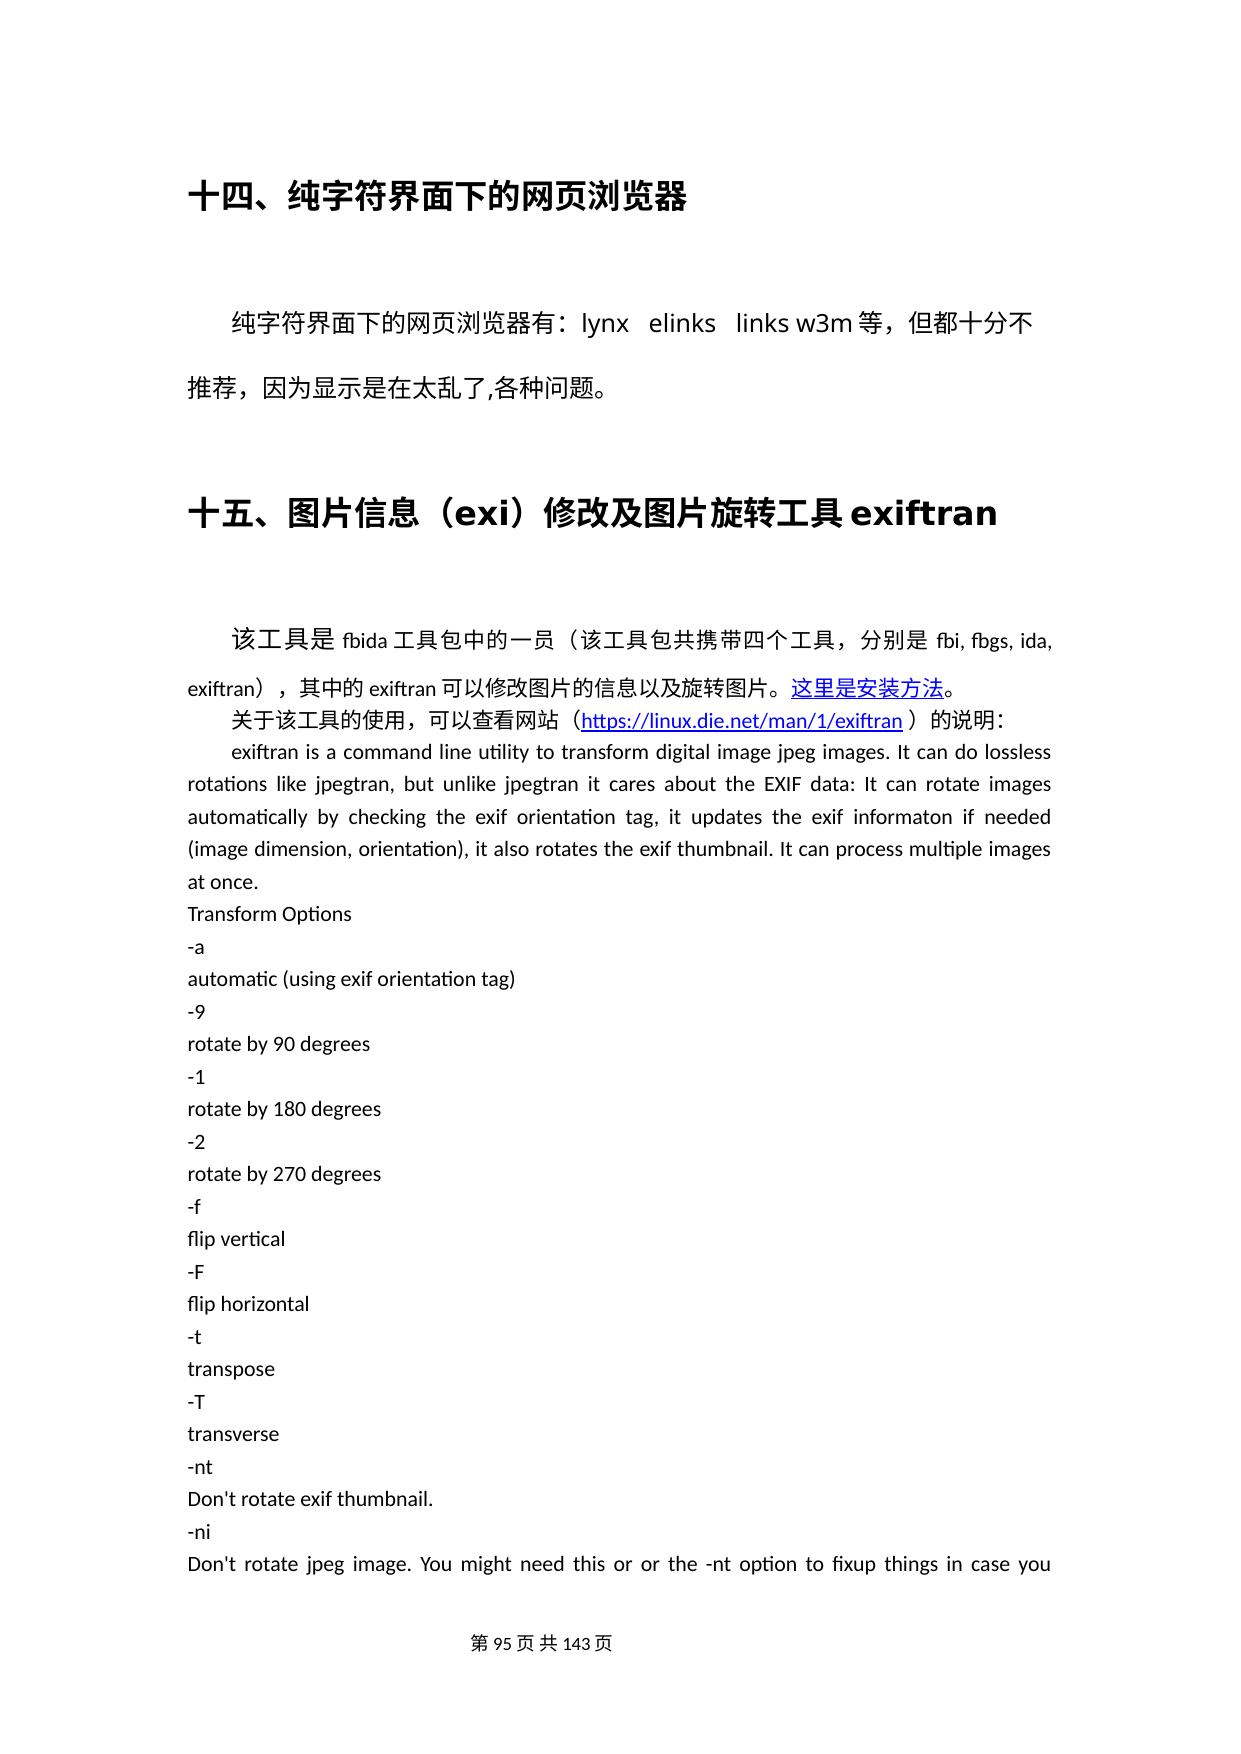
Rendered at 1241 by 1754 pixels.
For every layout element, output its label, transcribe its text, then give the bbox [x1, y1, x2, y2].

text -1 [187, 1060, 1053, 1093]
text rotate by 270 degrees [187, 1158, 1053, 1190]
text -2 [187, 1125, 1053, 1158]
text 关于该工具的使用，可以查看网站（https://linux.die.net/man/1/exiftran ）的说明： [187, 703, 1053, 735]
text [187, 1548, 1053, 1580]
text -F [187, 1255, 1053, 1288]
text -T [187, 1385, 1053, 1418]
text transverse [187, 1418, 1053, 1450]
text -ni [187, 1515, 1053, 1548]
text exiftran is a command line utility to transform digital image jpeg images. It can do lossless rotations like jpegtran, but unlike jpegtran it cares about the EXIF data: It can rotate images automatically by checking the exif orientation tag, it updates the exif informaton if needed (image dimension, orientation), it also rotates the exif thumbnail. It can process multiple images at once. [187, 735, 1053, 898]
text -f [187, 1190, 1053, 1223]
text 该工具是fbida工具包中的一员（该工具包共携带四个工具，分别是fbi, fbgs, ida, exiftran），其中的exiftran可以修改图片的信息以及旋转图片。这里是安装方法。 [187, 605, 1053, 703]
subtitle 十五、图片信息（exi）修改及图片旋转工具exiftran [187, 478, 1053, 543]
text -a [187, 930, 1053, 963]
text flip vertical [187, 1223, 1053, 1255]
text Don't rotate exif thumbnail. [187, 1483, 1053, 1515]
text transpose [187, 1353, 1053, 1385]
text rotate by 180 degrees [187, 1093, 1053, 1125]
text Transform Options [187, 898, 1053, 930]
text 纯字符界面下的网页浏览器有：lynx elinks links w3m等，但都十分不推荐，因为显示是在太乱了,各种问题。 [187, 289, 1053, 419]
text rotate by 90 degrees [187, 1028, 1053, 1060]
text -t [187, 1320, 1053, 1353]
text automatic (using exif orientation tag) [187, 963, 1053, 995]
text flip horizontal [187, 1288, 1053, 1320]
text -9 [187, 995, 1053, 1028]
text -nt [187, 1450, 1053, 1483]
subtitle 十四、纯字符界面下的网页浏览器 [187, 162, 1053, 227]
